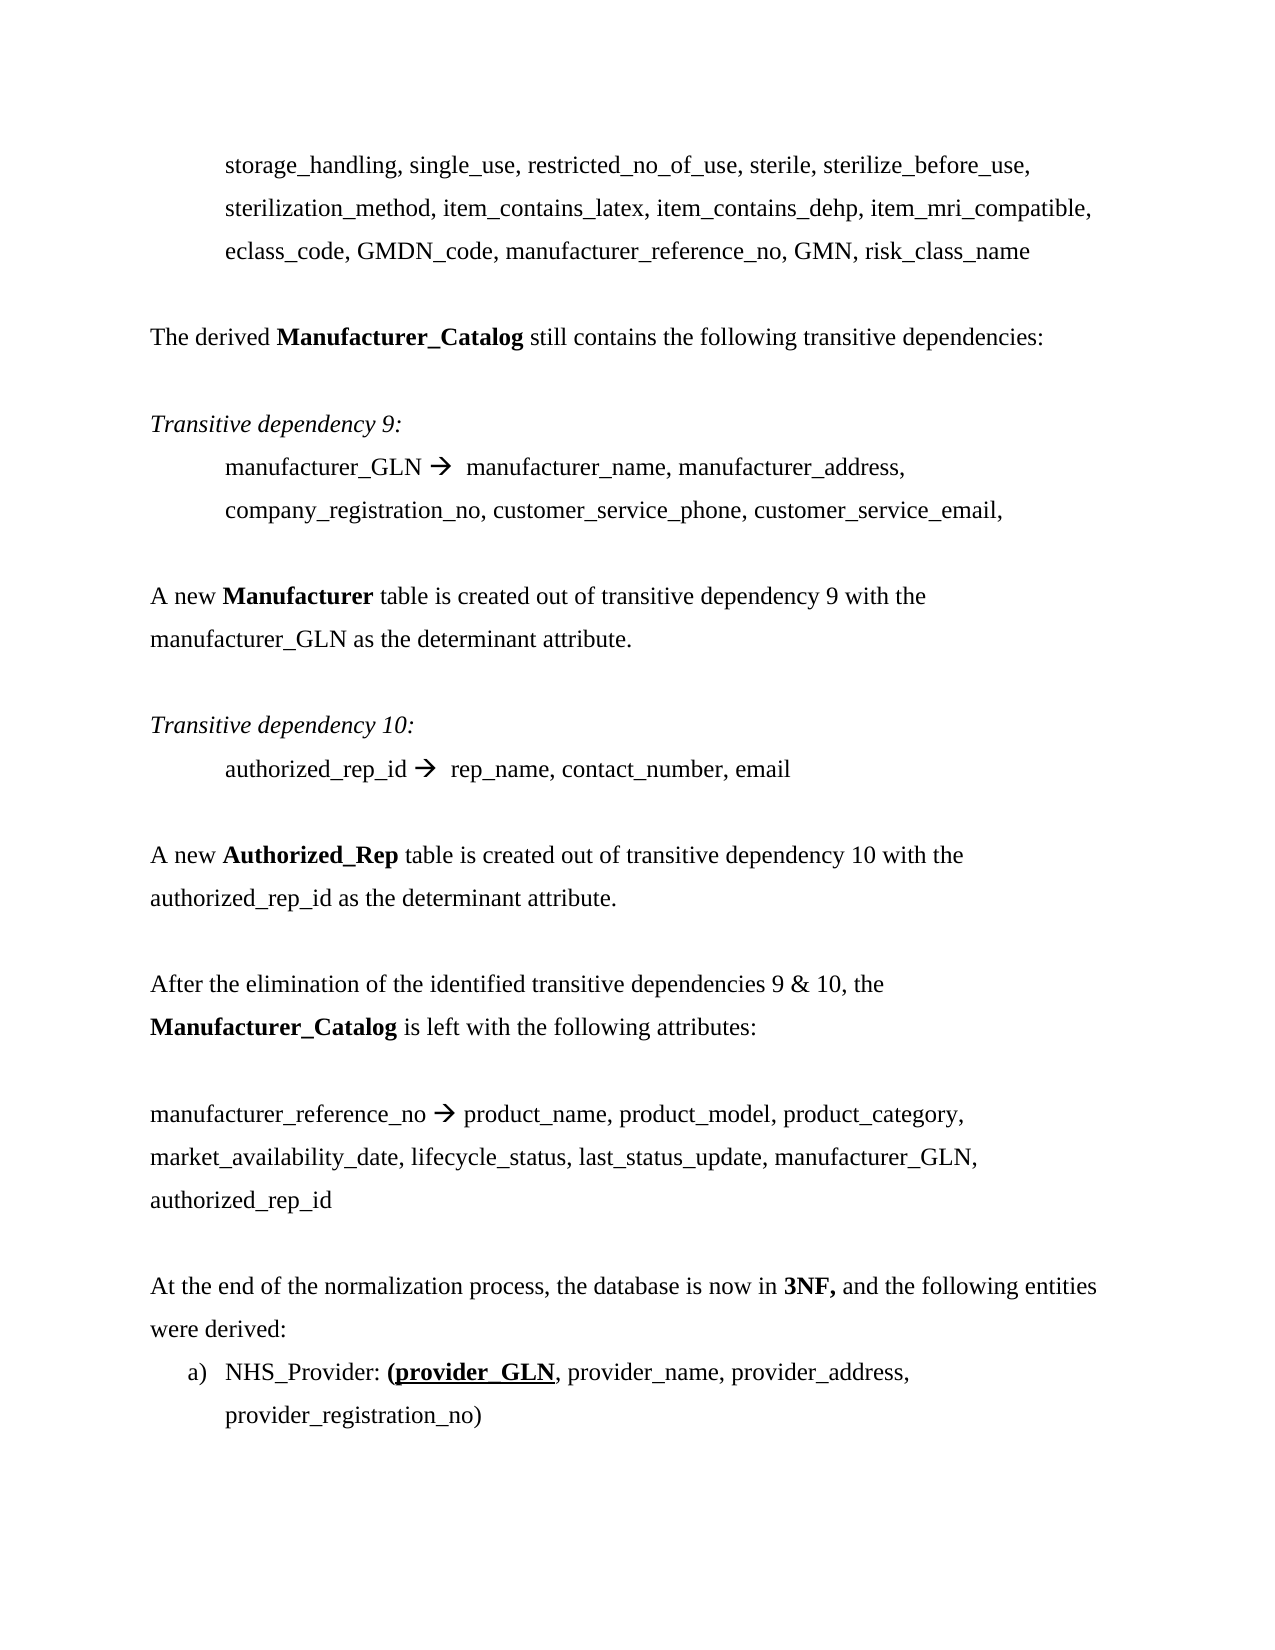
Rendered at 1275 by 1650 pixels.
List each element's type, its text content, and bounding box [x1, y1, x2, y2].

text manufacturer_GLN manufacturer_name, manufacturer_address, company_registration_no, customer_service_phone, customer_service_email, [225, 452, 1125, 524]
text After the elimination of the identified transitive dependencies 9 & 10, the Manufacturer_Catalog is left with the following attributes: [150, 969, 1125, 1041]
list NHS_Provider: (provider_GLN, provider_name, provider_address, provider_registration_no) [187, 1357, 1125, 1429]
text Transitive dependency 9: [150, 409, 1125, 437]
text Transitive dependency 10: [150, 711, 1125, 739]
text The derived Manufacturer_Catalog still contains the following transitive dependencies: [150, 322, 1125, 351]
text At the end of the normalization process, the database is now in 3NF, and the following entities were derived: [150, 1271, 1125, 1343]
text authorized_rep_id rep_name, contact_number, email [225, 754, 1125, 782]
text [225, 150, 1125, 265]
text A new Manufacturer table is created out of transitive dependency 9 with the manufacturer_GLN as the determinant attribute. [150, 581, 1125, 653]
text manufacturer_reference_no product_name, product_model, product_category, market_availability_date, lifecycle_status, last_status_update, manufacturer_GLN, authorized_rep_id [150, 1099, 1125, 1214]
text A new Authorized_Rep table is created out of transitive dependency 10 with the authorized_rep_id as the determinant attribute. [150, 840, 1125, 912]
